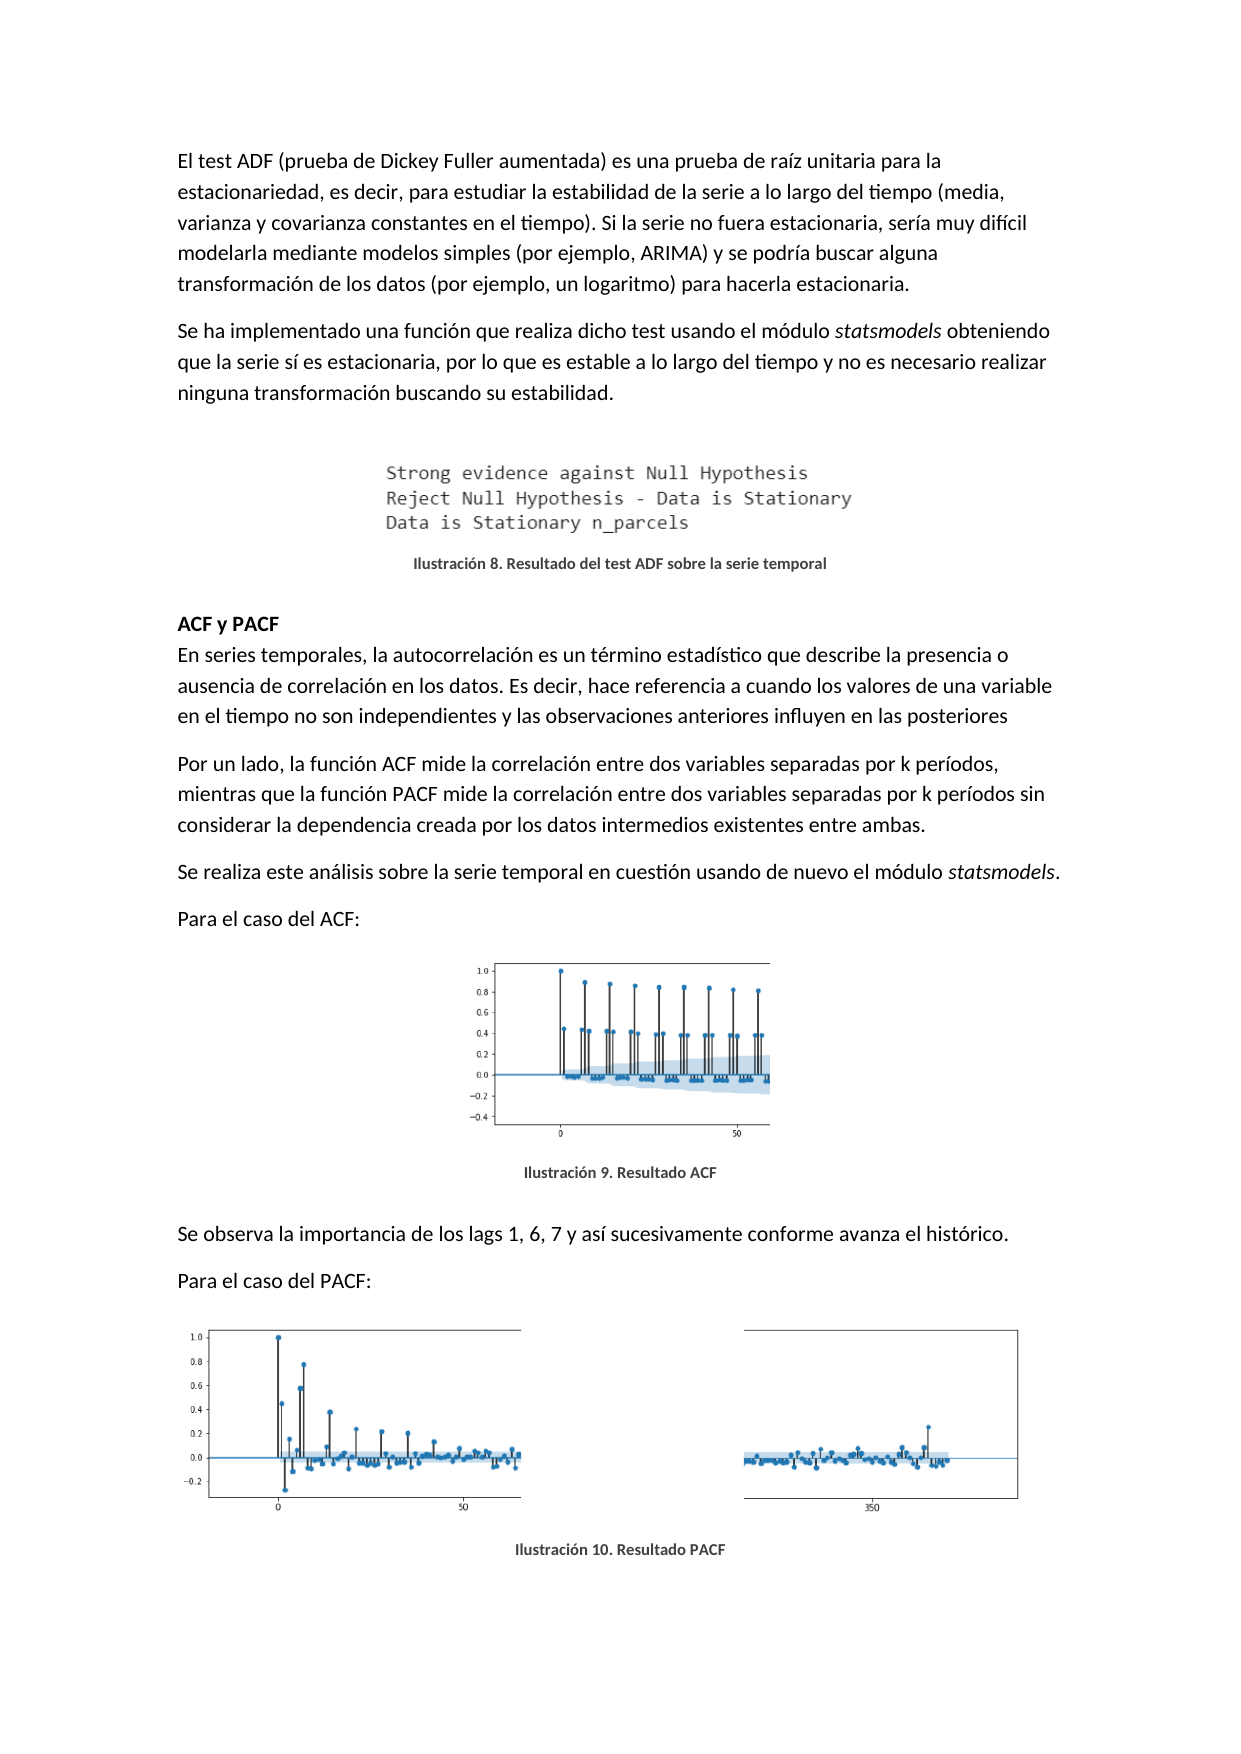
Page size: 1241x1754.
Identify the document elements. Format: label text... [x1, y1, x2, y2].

picture [743, 1314, 1028, 1519]
picture [470, 952, 770, 1143]
text Por un lado, la función ACF mide la correlación entre dos variables separadas por k períodos, mientras que la función PACF mide la correlación entre dos variables separadas por k períodos sin considerar la dependencia creada por los datos intermedios existentes entre ambas. [177, 750, 1063, 838]
text Para el caso del PACF: [177, 1267, 1063, 1294]
picture [177, 1317, 522, 1519]
text Ilustración 9. Resultado ACF [177, 1163, 1063, 1203]
picture [379, 456, 861, 533]
text Se ha implementado una función que realiza dicho test usando el módulo statsmodels obteniendo que la serie sí es estacionaria, por lo que es estable a lo largo del tiempo y no es necesario realizar ninguna transformación buscando su estabilidad. [177, 317, 1063, 436]
text Se observa la importancia de los lags 1, 6, 7 y así sucesivamente conforme avanza el histórico. [177, 1220, 1063, 1247]
text Ilustración 8. Resultado del test ADF sobre la serie temporal [177, 553, 1063, 594]
text Para el caso del ACF: [177, 906, 1063, 932]
text El test ADF (prueba de Dickey Fuller aumentada) es una prueba de raíz unitaria para la estacionariedad, es decir, para estudiar la estabilidad de la serie a lo largo del tiempo (media, varianza y covarianza constantes en el tiempo). Si la serie no fuera estacionaria, sería muy difícil modelarla mediante modelos simples (por ejemplo, ARIMA) y se podría buscar alguna transformación de los datos (por ejemplo, un logaritmo) para hacerla estacionaria. [177, 148, 1063, 297]
text ACF y PACF En series temporales, la autocorrelación es un término estadístico que describe la presencia o ausencia de correlación en los datos. Es decir, hace referencia a cuando los valores de una variable en el tiempo no son independientes y las observaciones anteriores influyen en las posteriores [177, 611, 1063, 729]
text Se realiza este análisis sobre la serie temporal en cuestión usando de nuevo el módulo statsmodels. [177, 858, 1063, 885]
text Ilustración 10. Resultado PACF [177, 1539, 1063, 1560]
